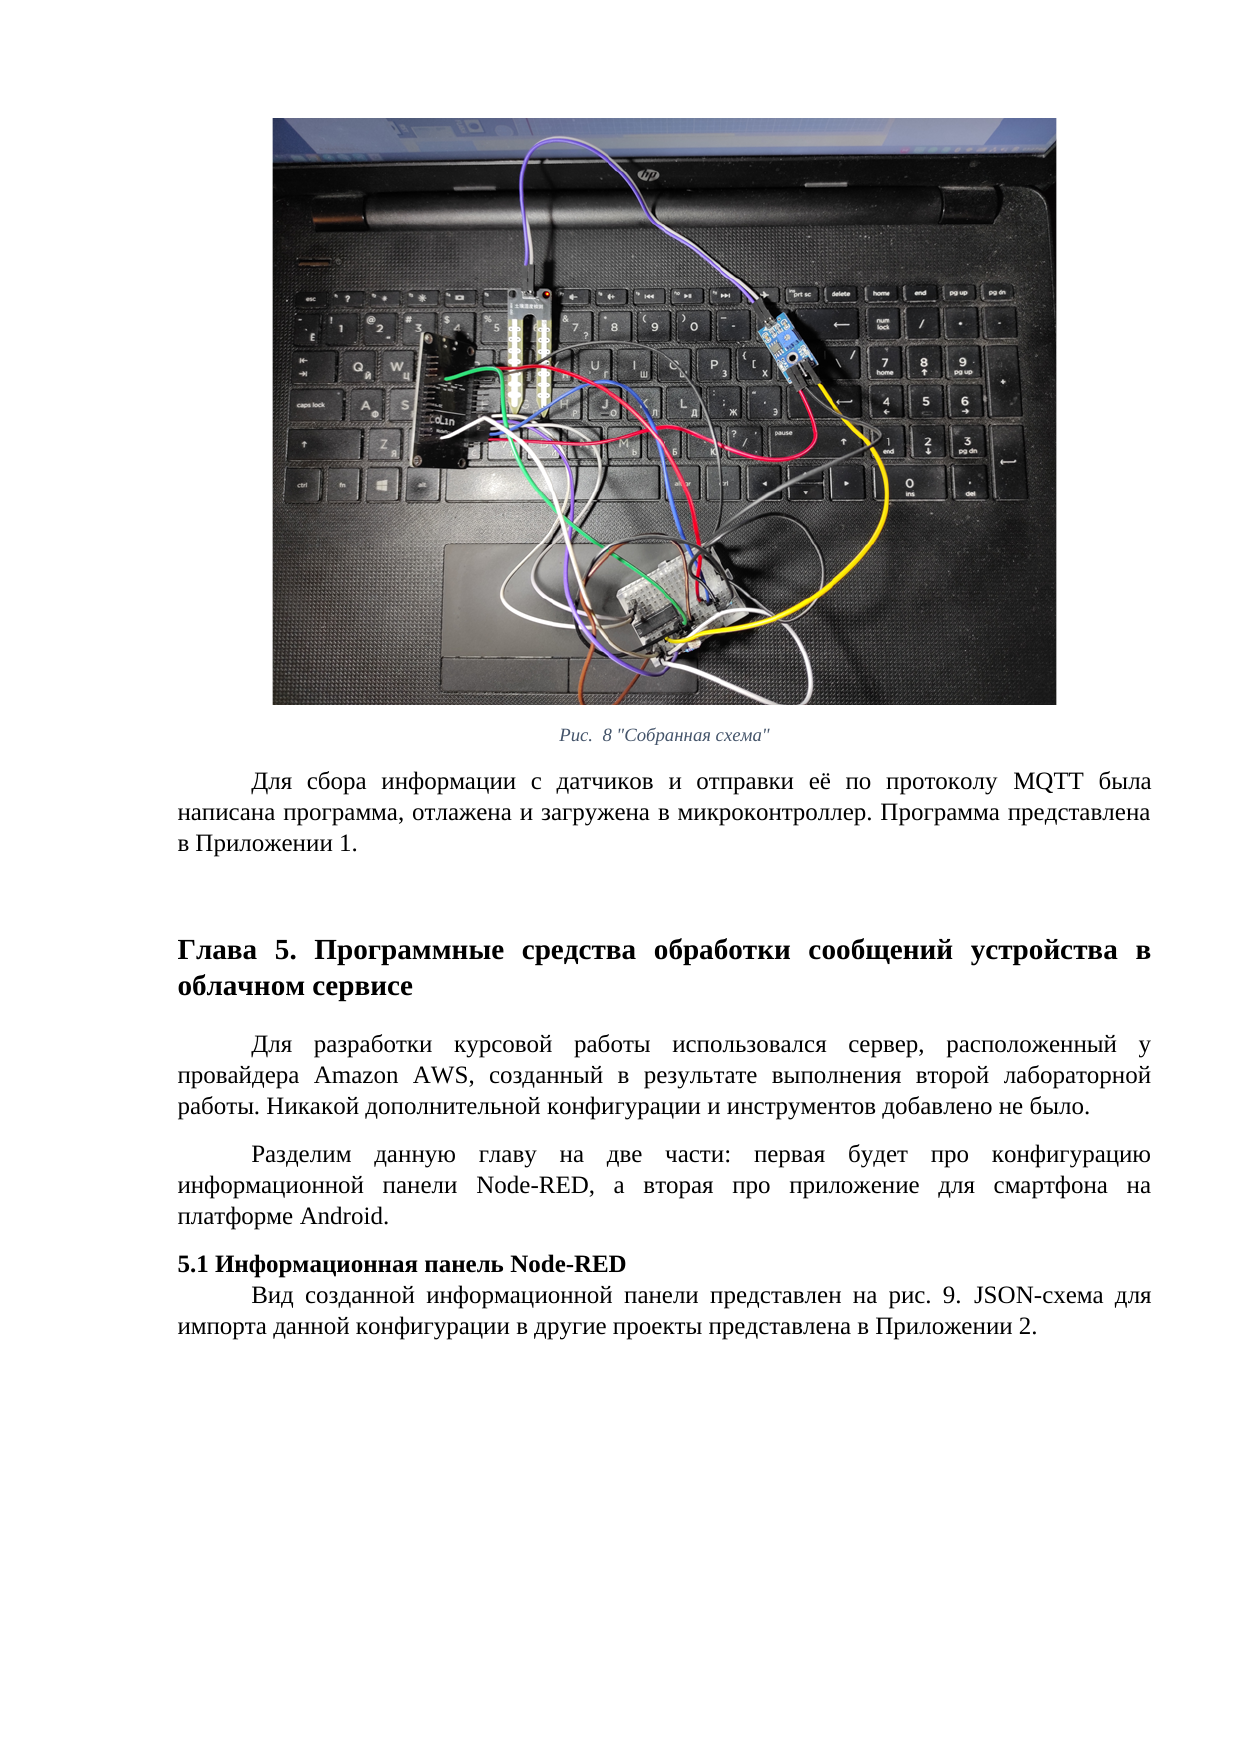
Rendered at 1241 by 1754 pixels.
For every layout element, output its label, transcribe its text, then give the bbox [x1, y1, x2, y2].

text Для сбора информации с датчиков и отправки её по протоколу MQTT была написана программа, отлажена и загружена в микроконтроллер. Программа представлена в Приложении 1. [177, 766, 1152, 857]
text Для разработки курсовой работы использовался сервер, расположенный у провайдера Amazon AWS, созданный в результате выполнения второй лабораторной работы. Никакой дополнительной конфигурации и инструментов добавлено не было. [177, 1029, 1152, 1120]
subtitle Глава 5. Программные средства обработки сообщений устройства в облачном сервисе [177, 932, 1152, 1002]
subtitle 5.1 Информационная панель Node-RED [177, 1249, 1152, 1277]
text Вид созданной информационной панели представлен на рис. 9. JSON-схема для импорта данной конфигурации в другие проекты представлена в Приложении 2. [177, 1280, 1152, 1339]
picture [272, 118, 1057, 705]
text Разделим данную главу на две части: первая будет про конфигурацию информационной панели Node-RED, а вторая про приложение для смартфона на платформе Android. [177, 1139, 1152, 1230]
